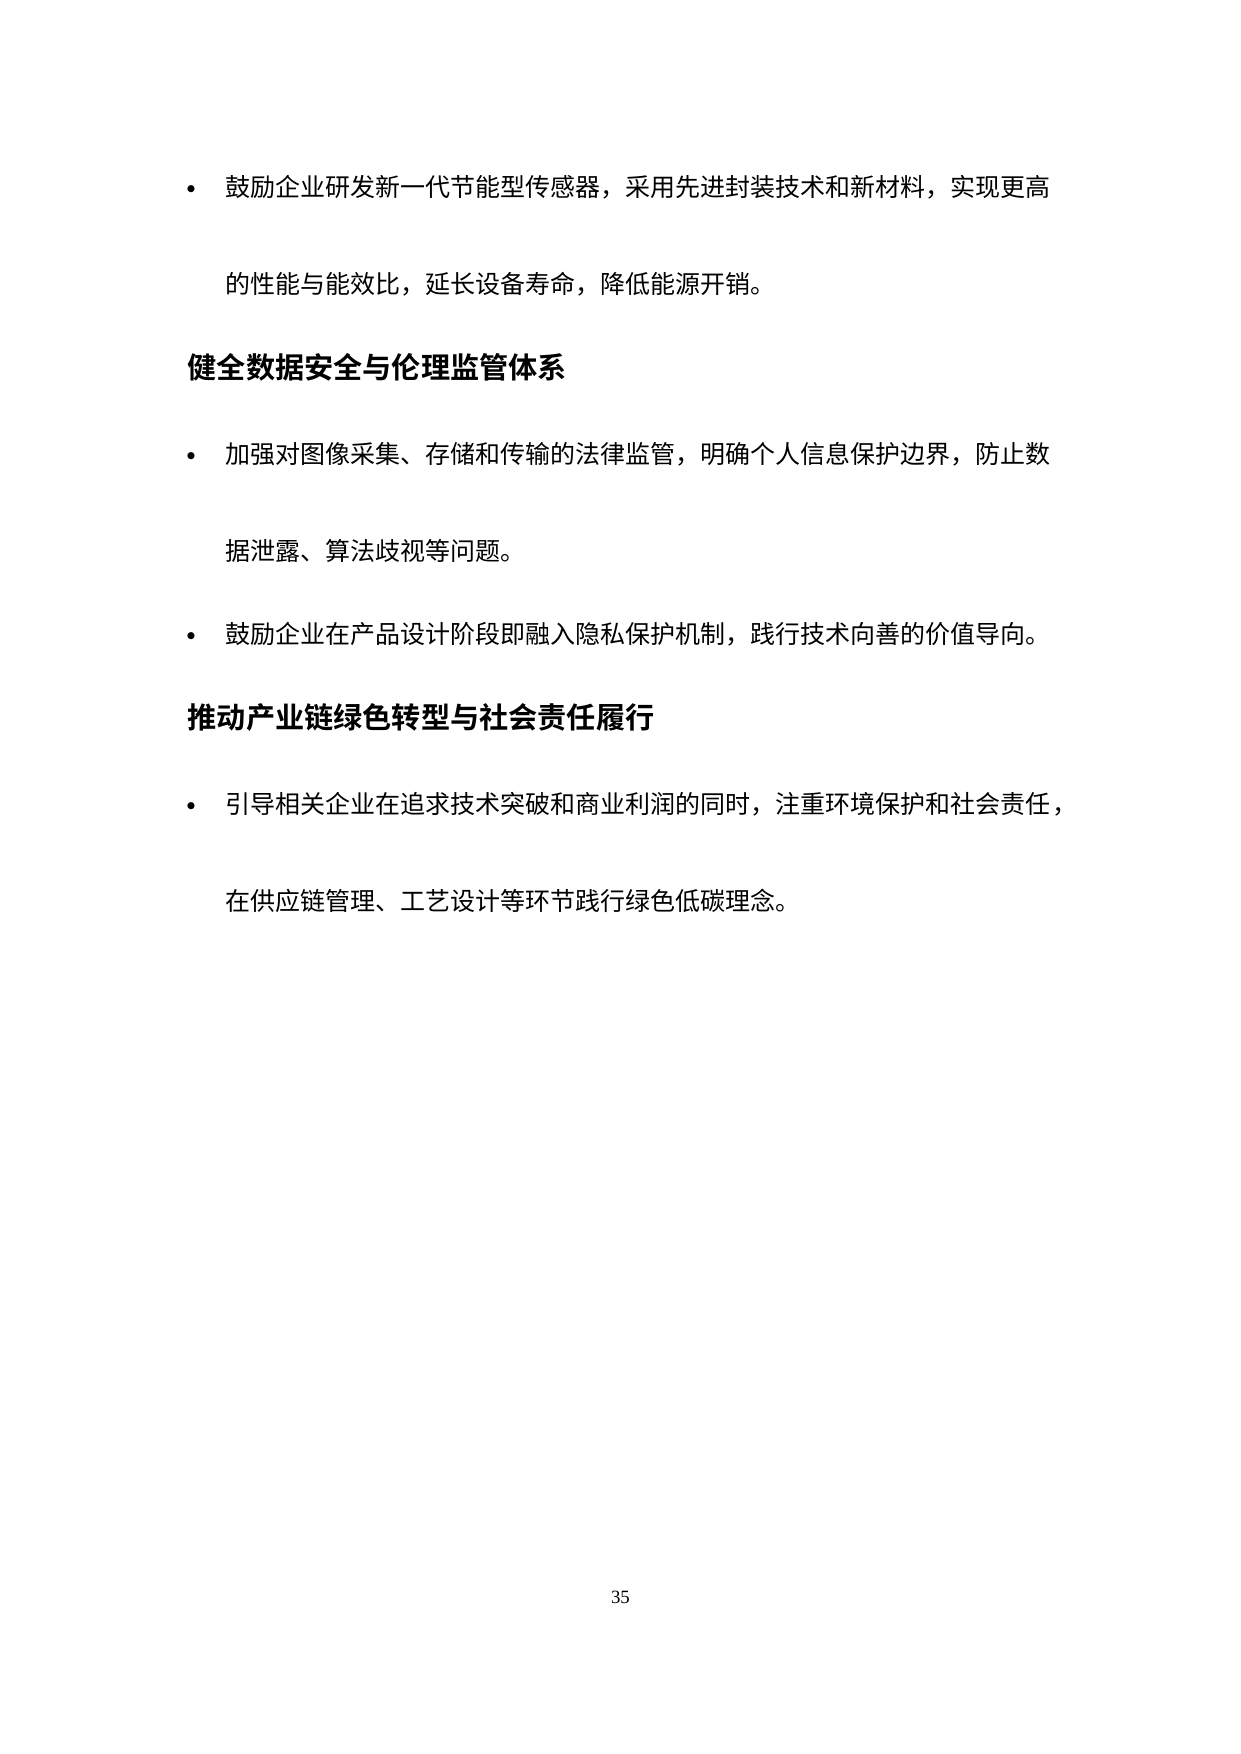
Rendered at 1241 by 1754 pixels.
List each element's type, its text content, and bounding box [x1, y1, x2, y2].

text 推动产业链绿色转型与社会责任履行 [187, 683, 1053, 748]
list 鼓励企业在产品设计阶段即融入隐私保护机制，践行技术向善的价值导向。 [187, 600, 1053, 665]
list 引导相关企业在追求技术突破和商业利润的同时，注重环境保护和社会责任，在供应链管理、工艺设计等环节践行绿色低碳理念。 [187, 770, 1053, 932]
text 健全数据安全与伦理监管体系 [187, 334, 1053, 399]
list 鼓励企业研发新一代节能型传感器，采用先进封装技术和新材料，实现更高的性能与能效比，延长设备寿命，降低能源开销。 [187, 153, 1053, 316]
list 加强对图像采集、存储和传输的法律监管，明确个人信息保护边界，防止数据泄露、算法歧视等问题。 [187, 420, 1053, 582]
